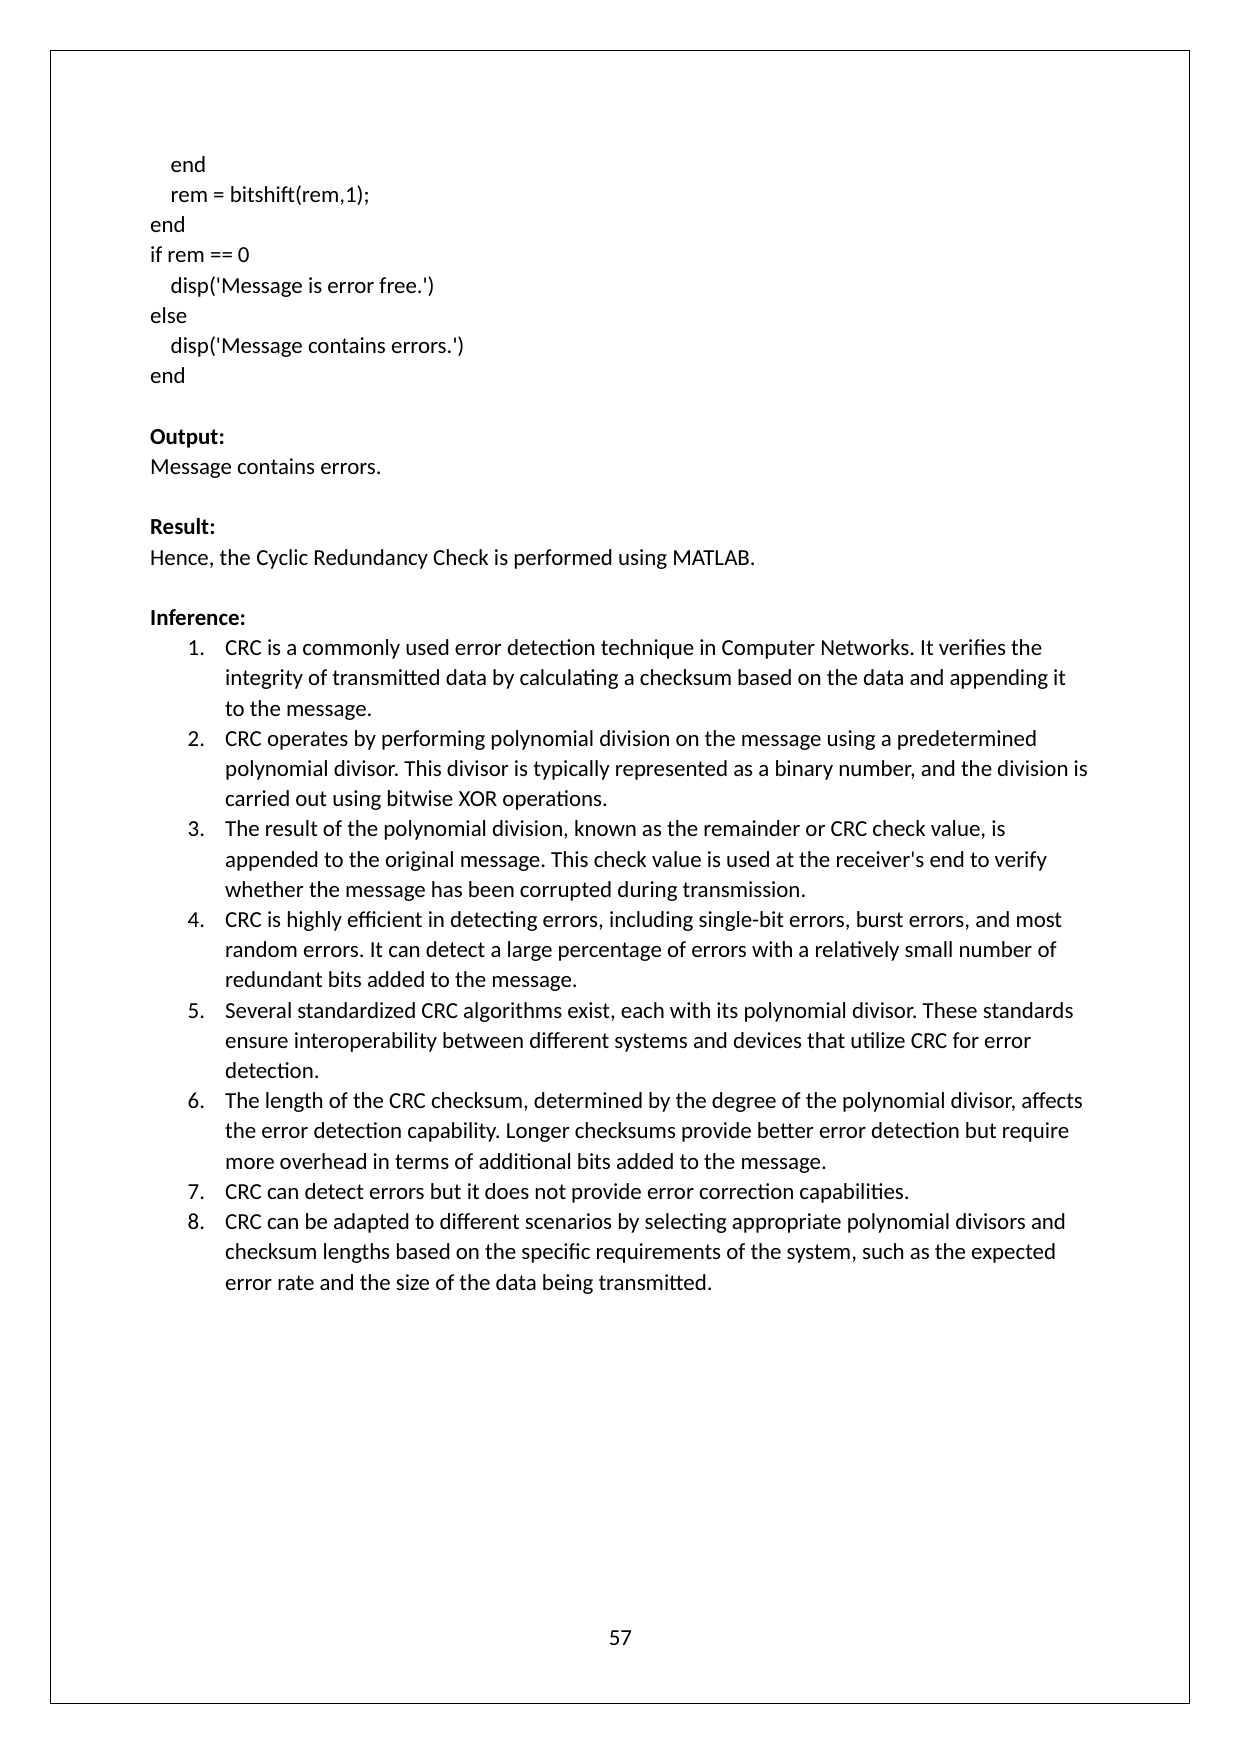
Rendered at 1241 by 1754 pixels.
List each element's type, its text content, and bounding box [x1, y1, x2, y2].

list CRC is highly efficient in detecting errors, including single-bit errors, burst errors, and most random errors. It can detect a large percentage of errors with a relatively small number of redundant bits added to the message. [187, 905, 1090, 994]
text disp('Message is error free.') [150, 271, 1090, 299]
list CRC can detect errors but it does not provide error correction capabilities. [187, 1177, 1090, 1205]
text end [150, 361, 1090, 389]
list Several standardized CRC algorithms exist, each with its polynomial divisor. These standards ensure interoperability between different systems and devices that utilize CRC for error detection. [187, 996, 1090, 1084]
text rem = bitshift(rem,1); [150, 180, 1090, 208]
list CRC operates by performing polynomial division on the message using a predetermined polynomial divisor. This divisor is typically represented as a binary number, and the division is carried out using bitwise XOR operations. [187, 724, 1090, 812]
text disp('Message contains errors.') [150, 331, 1090, 359]
text Result: [150, 512, 1090, 541]
text if rem == 0 [150, 241, 1090, 269]
text Message contains errors. [150, 452, 1090, 480]
text else [150, 301, 1090, 329]
text end [150, 210, 1090, 238]
text Hence, the Cyclic Redundancy Check is performed using MATLAB. [150, 543, 1090, 571]
list The length of the CRC checksum, determined by the degree of the polynomial divisor, affects the error detection capability. Longer checksums provide better error detection but require more overhead in terms of additional bits added to the message. [187, 1086, 1090, 1175]
list CRC can be adapted to different scenarios by selecting appropriate polynomial divisors and checksum lengths based on the specific requirements of the system, such as the expected error rate and the size of the data being transmitted. [187, 1207, 1090, 1296]
list CRC is a commonly used error detection technique in Computer Networks. It verifies the integrity of transmitted data by calculating a checksum based on the data and appending it to the message. [187, 633, 1090, 722]
list The result of the polynomial division, known as the remainder or CRC check value, is appended to the original message. This check value is used at the receiver's end to verify whether the message has been corrupted during transmission. [187, 814, 1090, 903]
text Output: [150, 422, 1090, 450]
text end [150, 150, 1090, 178]
text Inference: [150, 603, 1090, 631]
